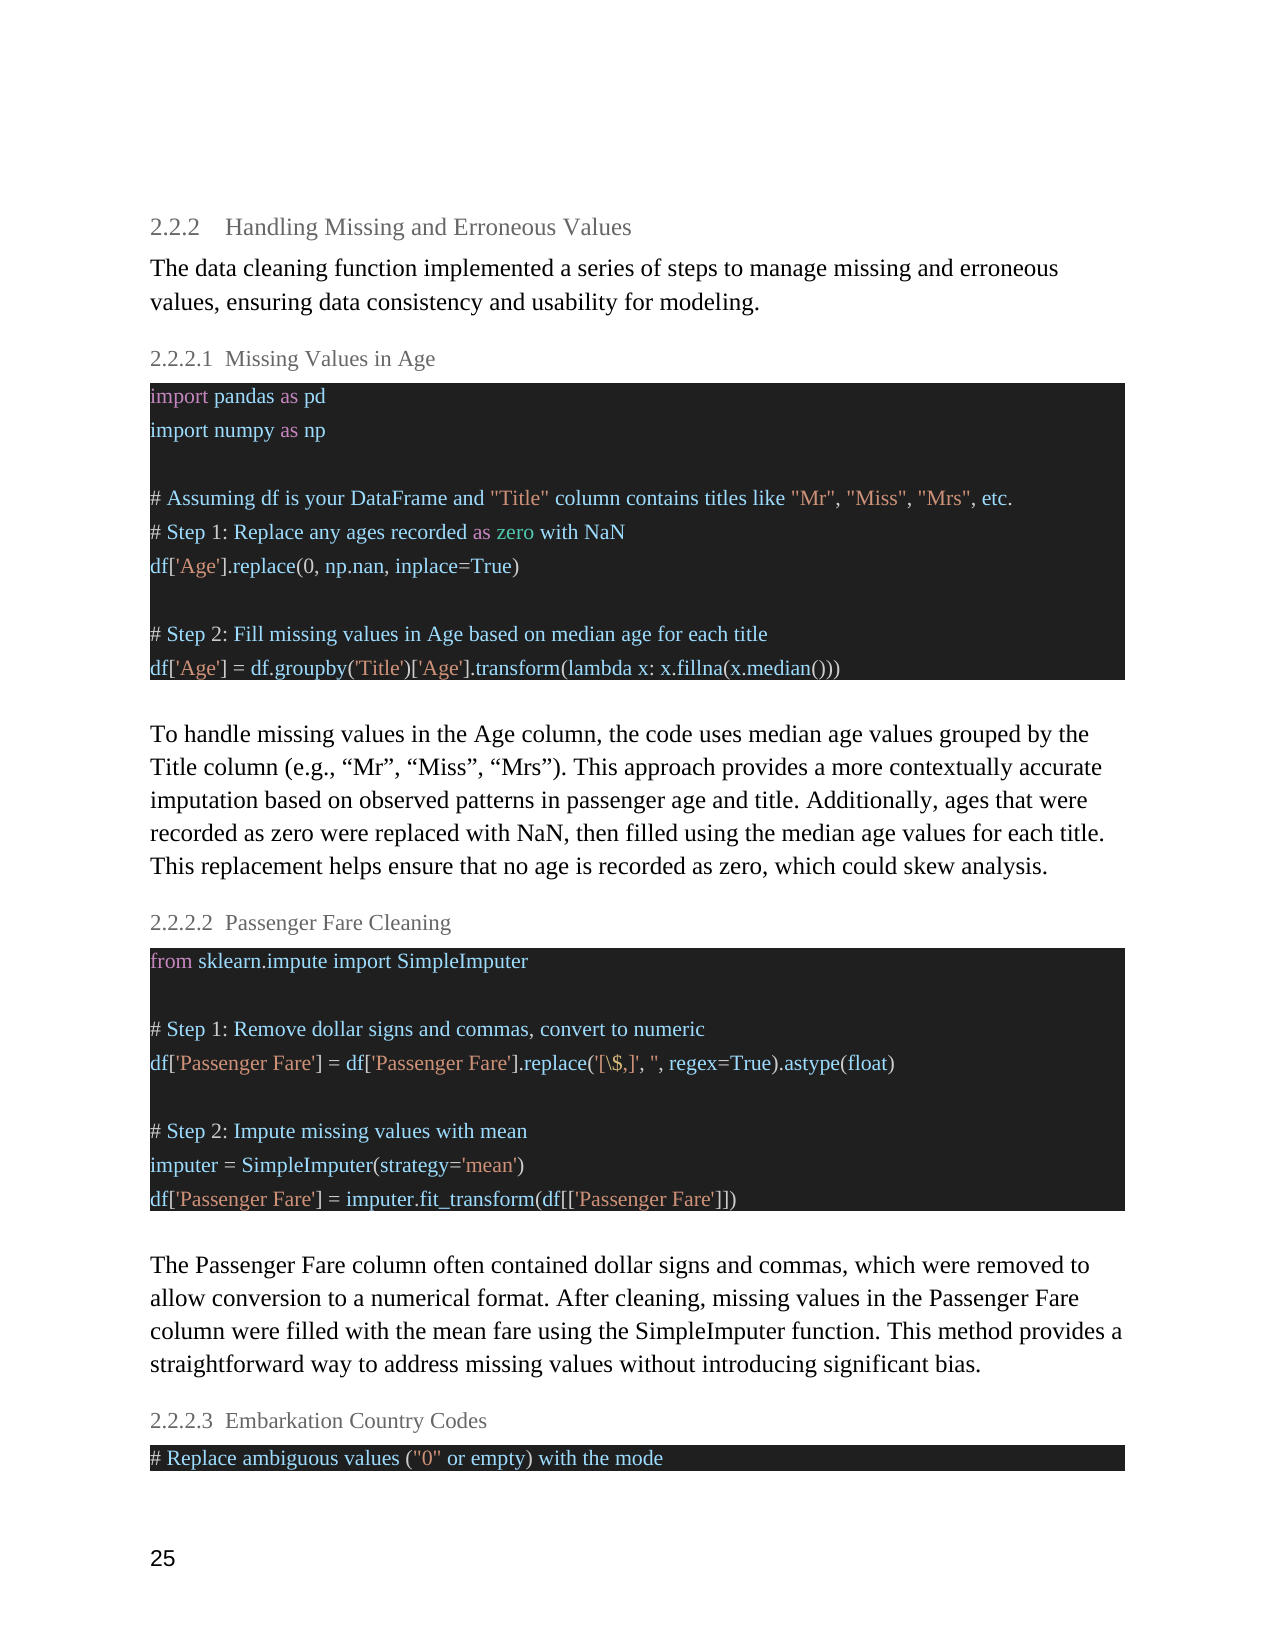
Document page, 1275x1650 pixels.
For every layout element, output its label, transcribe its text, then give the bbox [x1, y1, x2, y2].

text df['Passenger Fare'] = df['Passenger Fare'].replace('[\$,]', '', regex=True).astype(float) [150, 1050, 1125, 1075]
text import pandas as pd [150, 383, 1125, 408]
text # Assuming df is your DataFrame and "Title" column contains titles like "Mr", "Miss", "Mrs", etc. [150, 485, 1125, 510]
subtitle 2.2.2.1 Missing Values in Age [150, 344, 1125, 371]
text To handle missing values in the Age column, the code uses median age values grouped by the Title column (e.g., “Mr”, “Miss”, “Mrs”). This approach provides a more contextually accurate imputation based on observed patterns in passenger age and title. Additionally, ages that were recorded as zero were replaced with NaN, then filled using the median age values for each title. This replacement helps ensure that no age is recorded as zero, which could skew analysis. [150, 719, 1125, 880]
subtitle 2.2.2.3 Embarkation Country Codes [150, 1407, 1125, 1433]
text import numpy as np [150, 417, 1125, 442]
subtitle 2.2.2 Handling Missing and Erroneous Values [150, 212, 1125, 241]
text The data cleaning function implemented a series of steps to manage missing and erroneous values, ensuring data consistency and usability for modeling. [150, 253, 1125, 315]
text imputer = SimpleImputer(strategy='mean') [150, 1152, 1125, 1177]
subtitle 2.2.2.2 Passenger Fare Cleaning [150, 909, 1125, 936]
text df['Passenger Fare'] = imputer.fit_transform(df[['Passenger Fare']]) [150, 1186, 1125, 1211]
text df['Age'] = df.groupby('Title')['Age'].transform(lambda x: x.fillna(x.median())) [150, 655, 1125, 680]
text # Step 1: Replace any ages recorded as zero with NaN [150, 519, 1125, 544]
text The Passenger Fare column often contained dollar signs and commas, which were removed to allow conversion to a numerical format. After cleaning, missing values in the Passenger Fare column were filled with the mean fare using the SimpleImputer function. This method provides a straightforward way to address missing values without introducing significant bias. [150, 1250, 1125, 1377]
text # Step 2: Impute missing values with mean [150, 1118, 1125, 1143]
text from sklearn.impute import SimpleImputer [150, 948, 1125, 973]
text # Replace ambiguous values ("0" or empty) with the mode [150, 1445, 1125, 1471]
text df['Age'].replace(0, np.nan, inplace=True) [150, 553, 1125, 578]
text # Step 2: Fill missing values in Age based on median age for each title [150, 621, 1125, 646]
text # Step 1: Remove dollar signs and commas, convert to numeric [150, 1016, 1125, 1041]
